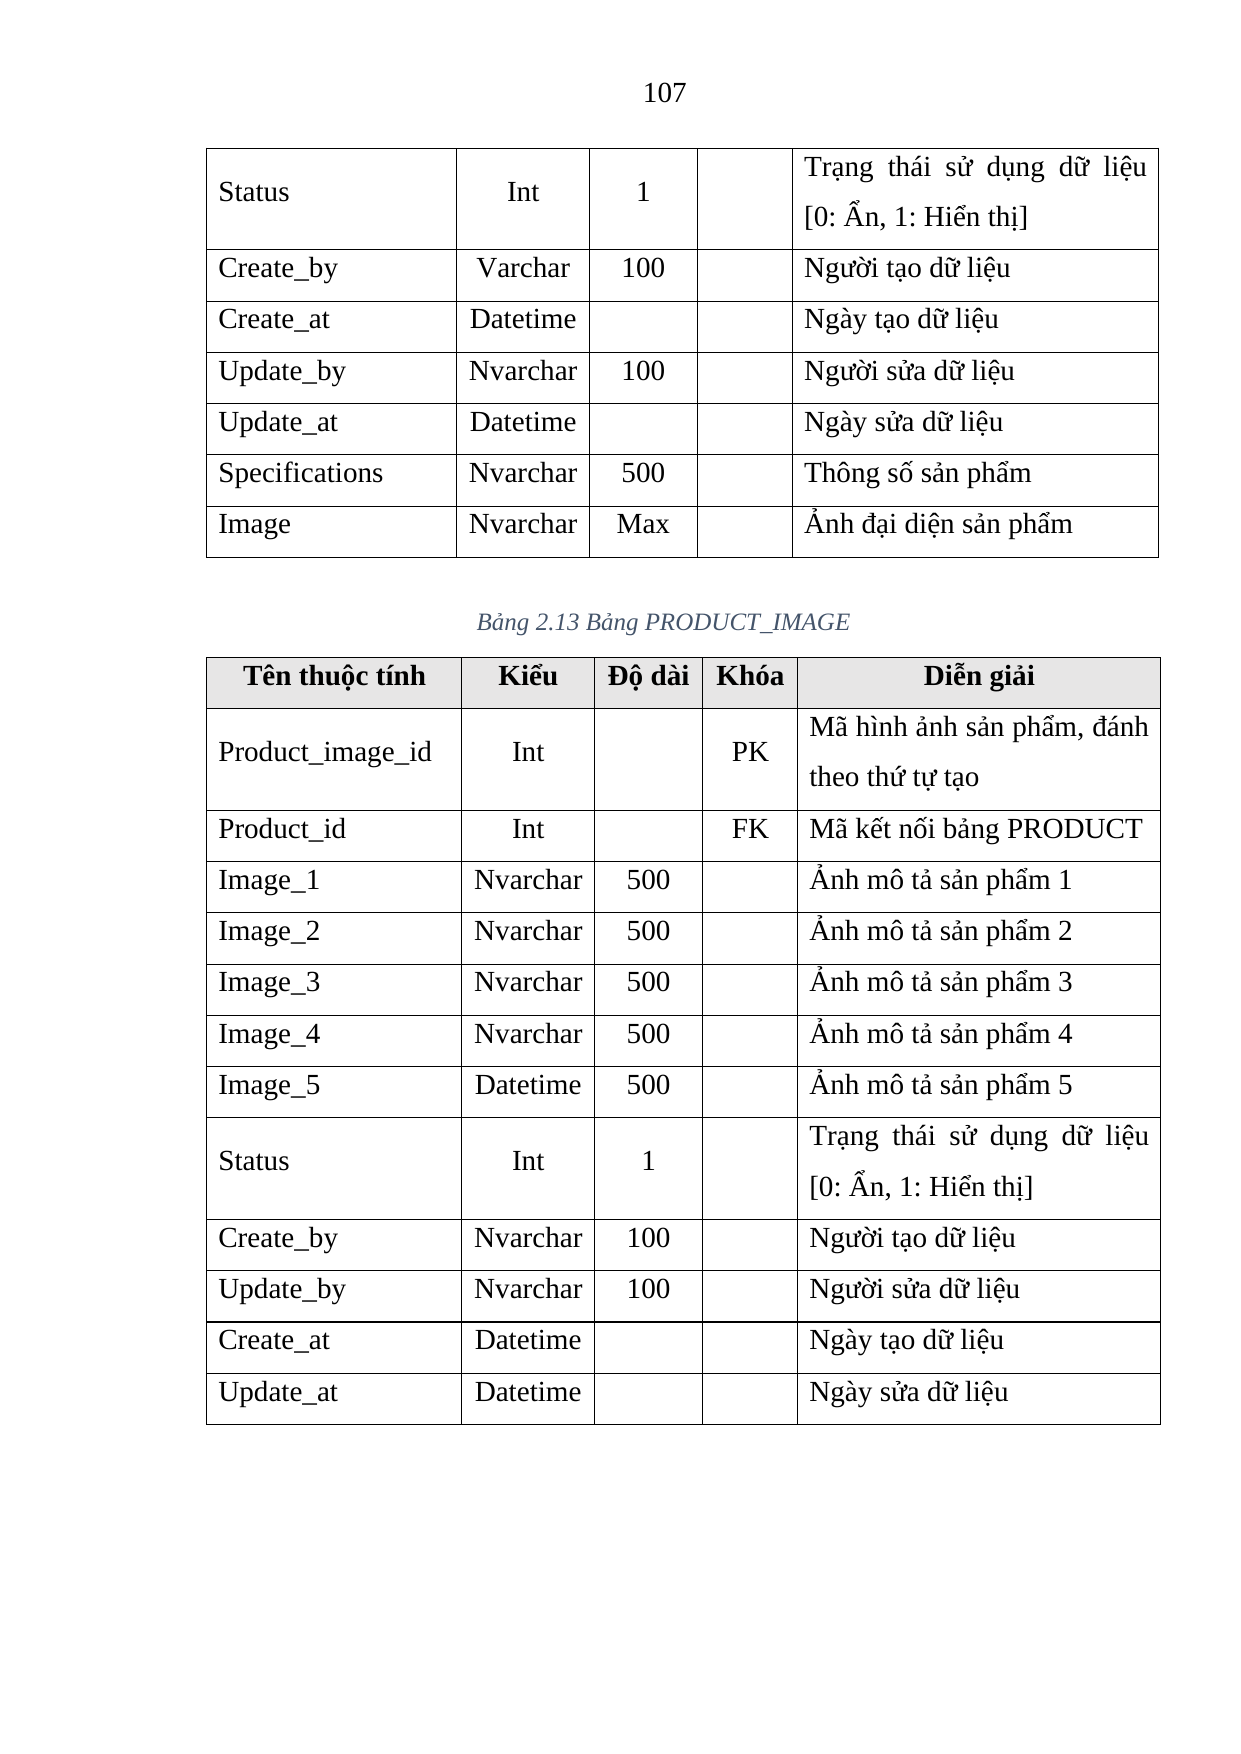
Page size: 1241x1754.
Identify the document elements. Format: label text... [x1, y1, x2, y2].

table_cell Nvarchar [457, 455, 589, 506]
table_cell Thông số sản phẩm [793, 455, 1158, 506]
table_cell Datetime [462, 1374, 594, 1424]
table_cell Datetime [462, 1067, 594, 1117]
table_cell [698, 149, 792, 249]
table_header Tên thuộc tính [207, 658, 461, 708]
table_cell Create_at [207, 302, 456, 352]
table_cell [590, 404, 697, 454]
table_header Kiểu [462, 658, 594, 708]
table_cell Create_at [207, 1323, 461, 1373]
table_cell 500 [595, 965, 702, 1015]
table_cell Nvarchar [462, 862, 594, 912]
table_cell Image_1 [207, 862, 461, 912]
table_cell PK [703, 709, 797, 810]
table_cell [703, 862, 797, 912]
table_cell 100 [590, 250, 697, 301]
table_cell Ảnh mô tả sản phẩm 5 [798, 1067, 1160, 1117]
table_cell [698, 404, 792, 454]
table_cell Update_at [207, 1374, 461, 1424]
table_cell Image_4 [207, 1016, 461, 1066]
table_cell Người sửa dữ liệu [798, 1271, 1160, 1321]
table_cell Create_by [207, 250, 456, 301]
table_cell 500 [595, 1016, 702, 1066]
table_cell Int [462, 811, 594, 861]
table_cell Trạng thái sử dụng dữ liệu [0: Ẩn, 1: Hiển thị] [798, 1118, 1160, 1219]
table_cell Người tạo dữ liệu [793, 250, 1158, 301]
table_cell Int [462, 1118, 594, 1219]
table_cell Image_2 [207, 913, 461, 963]
table_cell [703, 1374, 797, 1424]
table_cell Ngày sửa dữ liệu [798, 1374, 1160, 1424]
table_cell [698, 302, 792, 352]
table_cell Update_at [207, 404, 456, 454]
table_cell [595, 811, 702, 861]
table_cell Datetime [457, 404, 589, 454]
table_cell 500 [590, 455, 697, 506]
table_cell Int [457, 149, 589, 249]
table_cell Image_5 [207, 1067, 461, 1117]
table_cell [698, 507, 792, 557]
table_cell 500 [595, 913, 702, 963]
table_header Độ dài [595, 658, 702, 708]
table_cell Varchar [457, 250, 589, 301]
table_cell 500 [595, 1067, 702, 1117]
table_cell Ảnh mô tả sản phẩm 2 [798, 913, 1160, 963]
table_cell [595, 1323, 702, 1373]
table_cell Datetime [457, 302, 589, 352]
table_cell Max [590, 507, 697, 557]
table_cell Status [207, 1118, 461, 1219]
table_cell Ngày sửa dữ liệu [793, 404, 1158, 454]
table_cell Specifications [207, 455, 456, 506]
table_cell Trạng thái sử dụng dữ liệu [0: Ẩn, 1: Hiển thị] [793, 149, 1158, 249]
table_cell [595, 709, 702, 810]
table_cell [703, 1016, 797, 1066]
table_cell [595, 1374, 702, 1424]
table_cell Product_id [207, 811, 461, 861]
table_cell [590, 302, 697, 352]
table_cell Datetime [462, 1323, 594, 1373]
text Bảng 2.13 Bảng PRODUCT_IMAGE [207, 607, 1122, 636]
table_cell 1 [595, 1118, 702, 1219]
table_cell Image_3 [207, 965, 461, 1015]
table_cell 100 [595, 1220, 702, 1270]
table_cell Update_by [207, 353, 456, 403]
table_cell [703, 1271, 797, 1321]
table_cell [698, 353, 792, 403]
table_cell Ảnh đại diện sản phẩm [793, 507, 1158, 557]
table_cell [703, 1220, 797, 1270]
table_cell Ảnh mô tả sản phẩm 4 [798, 1016, 1160, 1066]
table_cell Mã hình ảnh sản phẩm, đánh theo thứ tự tạo [798, 709, 1160, 810]
table_cell Nvarchar [462, 1271, 594, 1321]
table_cell Nvarchar [462, 1016, 594, 1066]
table_cell Nvarchar [462, 1220, 594, 1270]
table_cell Int [462, 709, 594, 810]
table_header Khóa [703, 658, 797, 708]
table_cell Status [207, 149, 456, 249]
table_cell Nvarchar [462, 965, 594, 1015]
table_cell 100 [590, 353, 697, 403]
table_cell Nvarchar [457, 353, 589, 403]
table_cell Mã kết nối bảng PRODUCT [798, 811, 1160, 861]
table_cell Update_by [207, 1271, 461, 1321]
table_cell Ảnh mô tả sản phẩm 1 [798, 862, 1160, 912]
table_cell [698, 250, 792, 301]
table_cell [703, 1118, 797, 1219]
table_cell FK [703, 811, 797, 861]
table_cell [698, 455, 792, 506]
table_cell [703, 965, 797, 1015]
table_cell Ảnh mô tả sản phẩm 3 [798, 965, 1160, 1015]
table_cell [703, 913, 797, 963]
table_cell Người sửa dữ liệu [793, 353, 1158, 403]
table_cell 500 [595, 862, 702, 912]
table_cell Ngày tạo dữ liệu [798, 1323, 1160, 1373]
table_cell 100 [595, 1271, 702, 1321]
table_cell [703, 1067, 797, 1117]
table_header Diễn giải [798, 658, 1160, 708]
table_cell 1 [590, 149, 697, 249]
table_cell Ngày tạo dữ liệu [793, 302, 1158, 352]
table_cell Nvarchar [462, 913, 594, 963]
table_cell Người tạo dữ liệu [798, 1220, 1160, 1270]
table_cell Image [207, 507, 456, 557]
table_cell [703, 1323, 797, 1373]
table_cell Product_image_id [207, 709, 461, 810]
table_cell Create_by [207, 1220, 461, 1270]
table_cell Nvarchar [457, 507, 589, 557]
